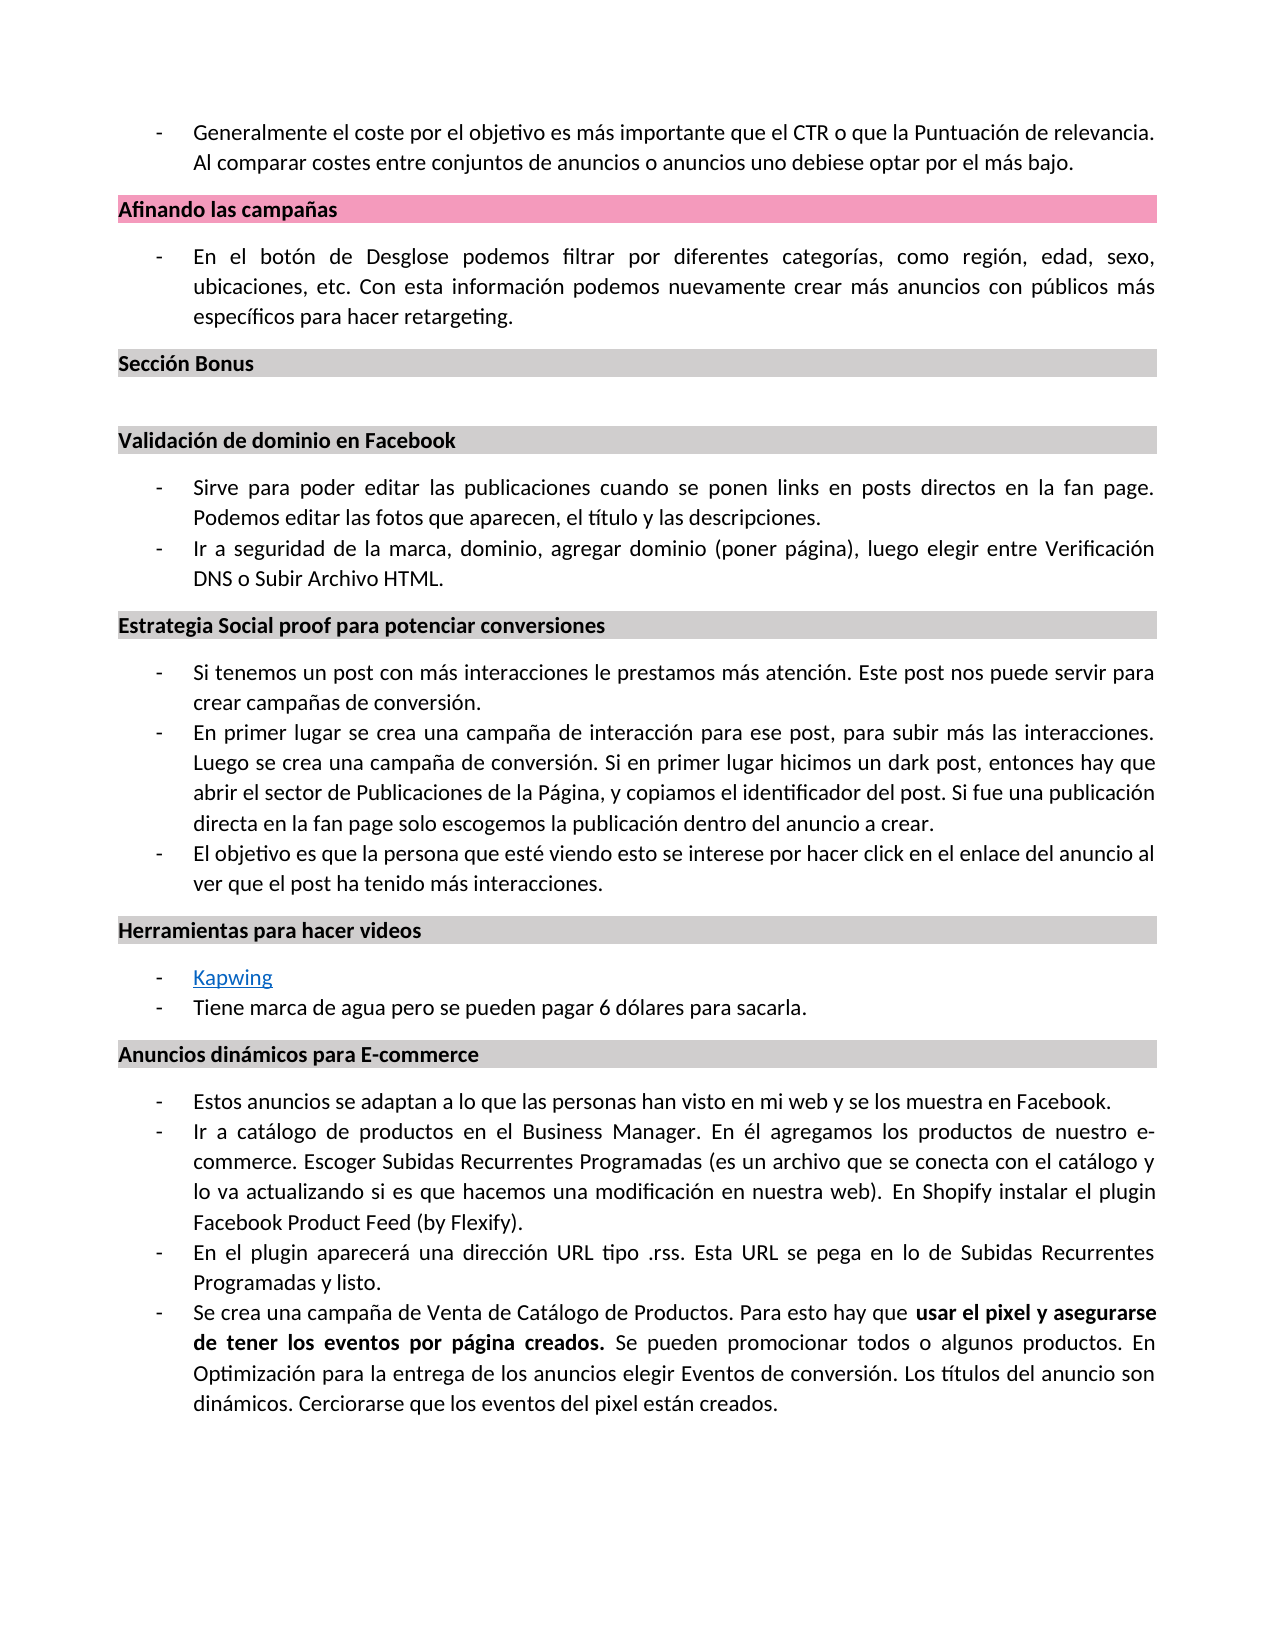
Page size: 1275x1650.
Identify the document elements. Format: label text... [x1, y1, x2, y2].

text Herramientas para hacer videos [118, 916, 1157, 944]
list Si tenemos un post con más interacciones le prestamos más atención. Este post nos puede servir para crear campañas de conversión. [156, 658, 1157, 716]
text Afinando las campañas [118, 195, 1157, 223]
list Sirve para poder editar las publicaciones cuando se ponen links en posts directos en la fan page. Podemos editar las fotos que aparecen, el título y las descripciones. [156, 473, 1157, 532]
list Estos anuncios se adaptan a lo que las personas han visto en mi web y se los muestra en Facebook. [156, 1087, 1157, 1115]
list Kapwing [156, 963, 1157, 991]
list En el plugin aparecerá una dirección URL tipo .rss. Esta URL se pega en lo de Subidas Recurrentes Programadas y listo. [156, 1238, 1157, 1296]
list El objetivo es que la persona que esté viendo esto se interese por hacer click en el enlace del anuncio al ver que el post ha tenido más interacciones. [156, 839, 1157, 897]
text Anuncios dinámicos para E-commerce [118, 1040, 1157, 1068]
text Validación de dominio en Facebook [118, 426, 1157, 454]
list En primer lugar se crea una campaña de interacción para ese post, para subir más las interacciones. Luego se crea una campaña de conversión. Si en primer lugar hicimos un dark post, entonces hay que abrir el sector de Publicaciones de la Página, y copiamos el identificador del post. Si fue una publicación directa en la fan page solo escogemos la publicación dentro del anuncio a crear. [156, 718, 1157, 837]
list Tiene marca de agua pero se pueden pagar 6 dólares para sacarla. [156, 993, 1157, 1021]
list Se crea una campaña de Venta de Catálogo de Productos. Para esto hay que usar el pixel y asegurarse de tener los eventos por página creados. Se pueden promocionar todos o algunos productos. En Optimización para la entrega de los anuncios elegir Eventos de conversión. Los títulos del anuncio son dinámicos. Cerciorarse que los eventos del pixel están creados. [156, 1298, 1157, 1417]
list Ir a seguridad de la marca, dominio, agregar dominio (poner página), luego elegir entre Verificación DNS o Subir Archivo HTML. [156, 534, 1157, 592]
list Ir a catálogo de productos en el Business Manager. En él agregamos los productos de nuestro e-commerce. Escoger Subidas Recurrentes Programadas (es un archivo que se conecta con el catálogo y lo va actualizando si es que hacemos una modificación en nuestra web). En Shopify instalar el plugin Facebook Product Feed (by Flexify). [156, 1117, 1157, 1236]
list Generalmente el coste por el objetivo es más importante que el CTR o que la Puntuación de relevancia. Al comparar costes entre conjuntos de anuncios o anuncios uno debiese optar por el más bajo. [156, 118, 1157, 176]
list En el botón de Desglose podemos filtrar por diferentes categorías, como región, edad, sexo, ubicaciones, etc. Con esta información podemos nuevamente crear más anuncios con públicos más específicos para hacer retargeting. [156, 242, 1157, 331]
text Sección Bonus [118, 349, 1157, 377]
text Estrategia Social proof para potenciar conversiones [118, 611, 1157, 639]
